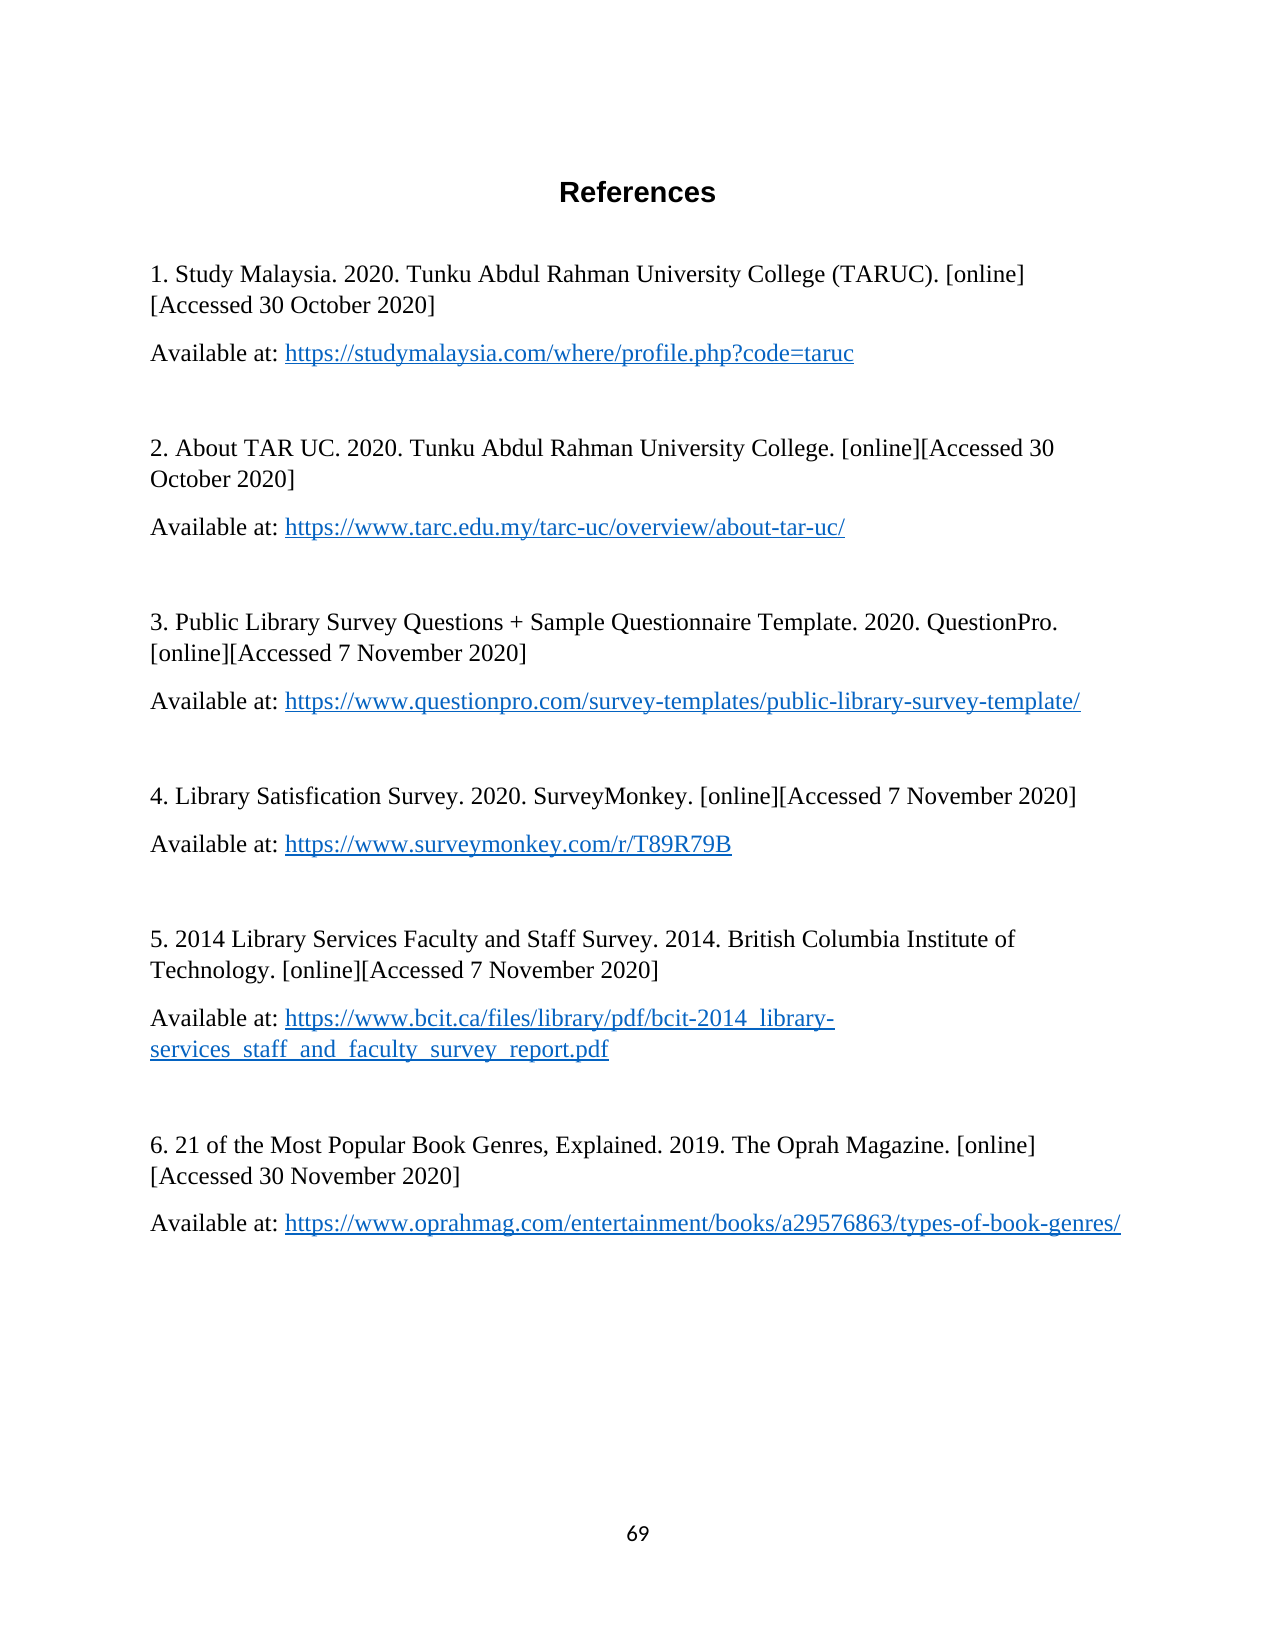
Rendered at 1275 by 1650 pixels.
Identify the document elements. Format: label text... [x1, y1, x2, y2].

text 5. 2014 Library Services Faculty and Staff Survey. 2014. British Columbia Institute of Technology. [online][Accessed 7 November 2020] [150, 924, 1125, 984]
text Available at: https://www.bcit.ca/files/library/pdf/bcit-2014_library-services_staff_and_faculty_survey_report.pdf [150, 1003, 1125, 1063]
text Available at: https://www.tarc.edu.my/tarc-uc/overview/about-tar-uc/ [150, 512, 1125, 541]
text Available at: https://studymalaysia.com/where/profile.php?code=taruc [150, 338, 1125, 366]
text 2. About TAR UC. 2020. Tunku Abdul Rahman University College. [online][Accessed 30 October 2020] [150, 433, 1125, 493]
text 1. Study Malaysia. 2020. Tunku Abdul Rahman University College (TARUC). [online][Accessed 30 October 2020] [150, 259, 1125, 319]
text Available at: https://www.oprahmag.com/entertainment/books/a29576863/types-of-book-genres/ [150, 1208, 1125, 1237]
text Available at: https://www.questionpro.com/survey-templates/public-library-survey-template/ [150, 686, 1125, 715]
text 6. 21 of the Most Popular Book Genres, Explained. 2019. The Oprah Magazine. [online][Accessed 30 November 2020] [150, 1130, 1125, 1189]
subtitle References [150, 175, 1125, 208]
text Available at: https://www.surveymonkey.com/r/T89R79B [150, 829, 1125, 858]
text 3. Public Library Survey Questions + Sample Questionnaire Template. 2020. QuestionPro. [online][Accessed 7 November 2020] [150, 607, 1125, 667]
text 4. Library Satisfication Survey. 2020. SurveyMonkey. [online][Accessed 7 November 2020] [150, 781, 1125, 810]
